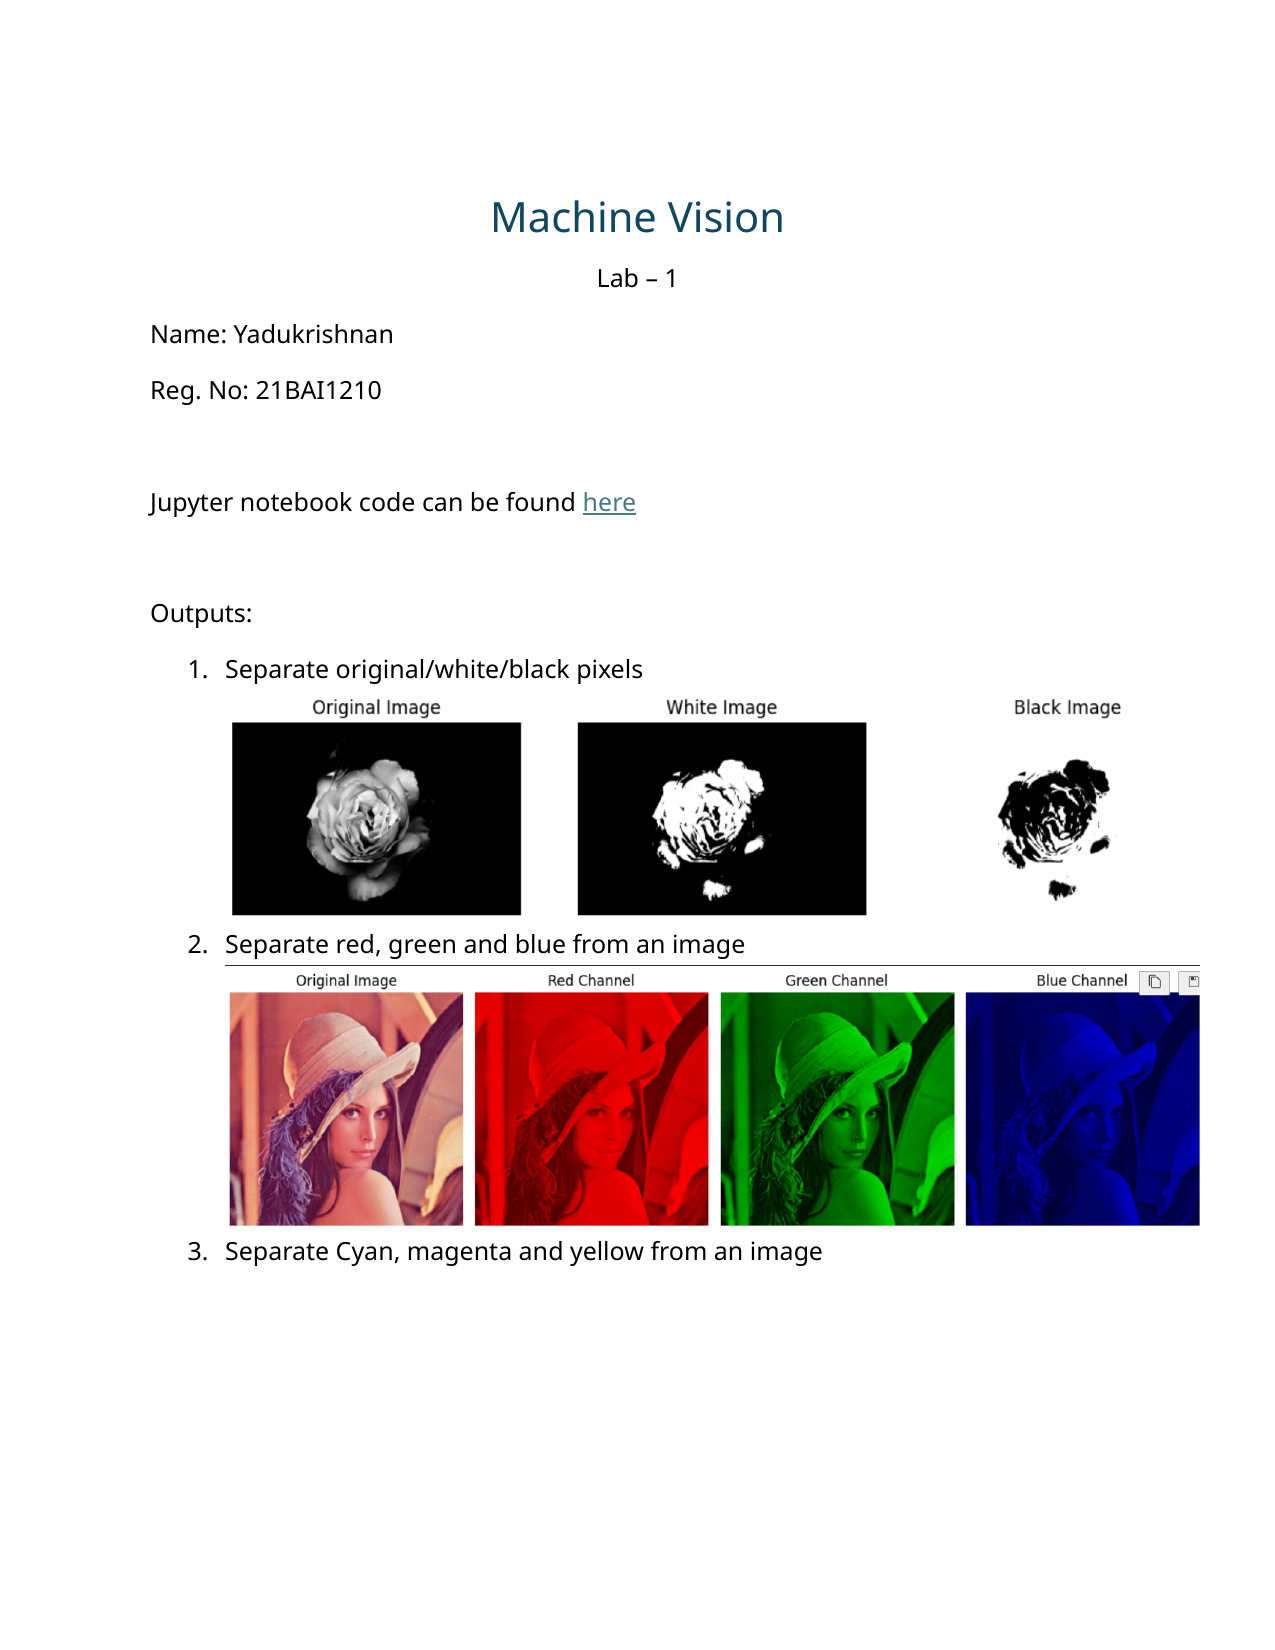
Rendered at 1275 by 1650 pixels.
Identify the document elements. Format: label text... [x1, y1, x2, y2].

picture [225, 965, 1200, 1229]
list Separate Cyan, magenta and yellow from an image [187, 1234, 1125, 1268]
text Reg. No: 21BAI1210 [150, 373, 1125, 407]
list Separate red, green and blue from an image [187, 926, 1125, 960]
text Name: Yadukrishnan [150, 317, 1125, 351]
text Jupyter notebook code can be found here [150, 484, 1125, 518]
text Outputs: [150, 596, 1125, 630]
picture [225, 691, 1200, 922]
list Separate original/white/black pixels [187, 652, 1125, 686]
subtitle Machine Vision [150, 187, 1125, 244]
text Lab – 1 [150, 261, 1125, 295]
